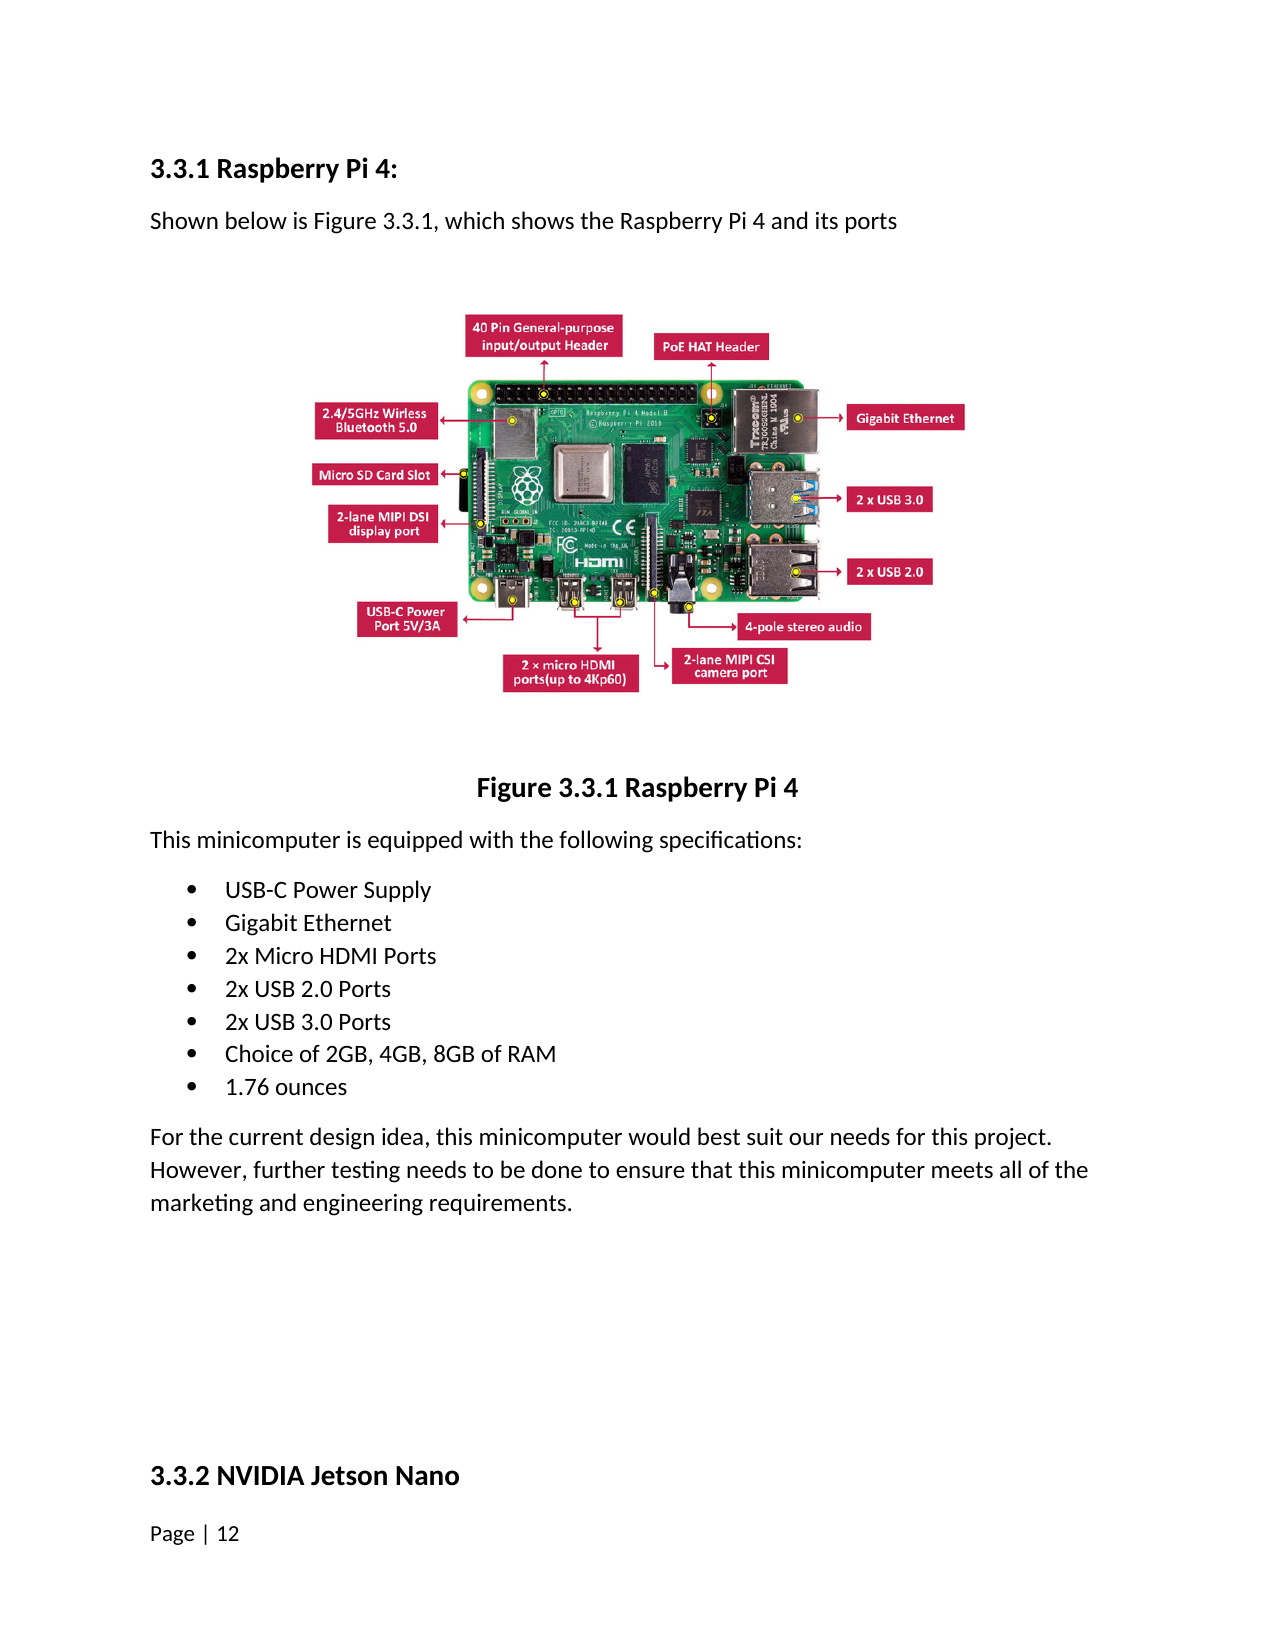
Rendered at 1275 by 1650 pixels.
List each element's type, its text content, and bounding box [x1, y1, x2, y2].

text Shown below is Figure 3.3.1, which shows the Raspberry Pi 4 and its ports [150, 205, 1125, 236]
text This minicomputer is equipped with the following specifications: [150, 824, 1125, 855]
list Choice of 2GB, 4GB, 8GB of RAM [187, 1039, 1125, 1069]
list USB-C Power Supply [187, 874, 1125, 904]
picture [265, 254, 1010, 751]
text 3.3.2 NVIDIA Jetson Nano [150, 1457, 1125, 1493]
list 2x USB 3.0 Ports [187, 1006, 1125, 1036]
list Gigabit Ethernet [187, 907, 1125, 937]
text 3.3.1 Raspberry Pi 4: [150, 150, 1125, 186]
list 2x Micro HDMI Ports [187, 940, 1125, 970]
text Figure 3.3.1 Raspberry Pi 4 [150, 769, 1125, 805]
text For the current design idea, this minicomputer would best suit our needs for this project. However, further testing needs to be done to ensure that this minicomputer meets all of the marketing and engineering requirements. [150, 1121, 1125, 1217]
list 1.76 ounces [187, 1072, 1125, 1102]
list 2x USB 2.0 Ports [187, 973, 1125, 1003]
